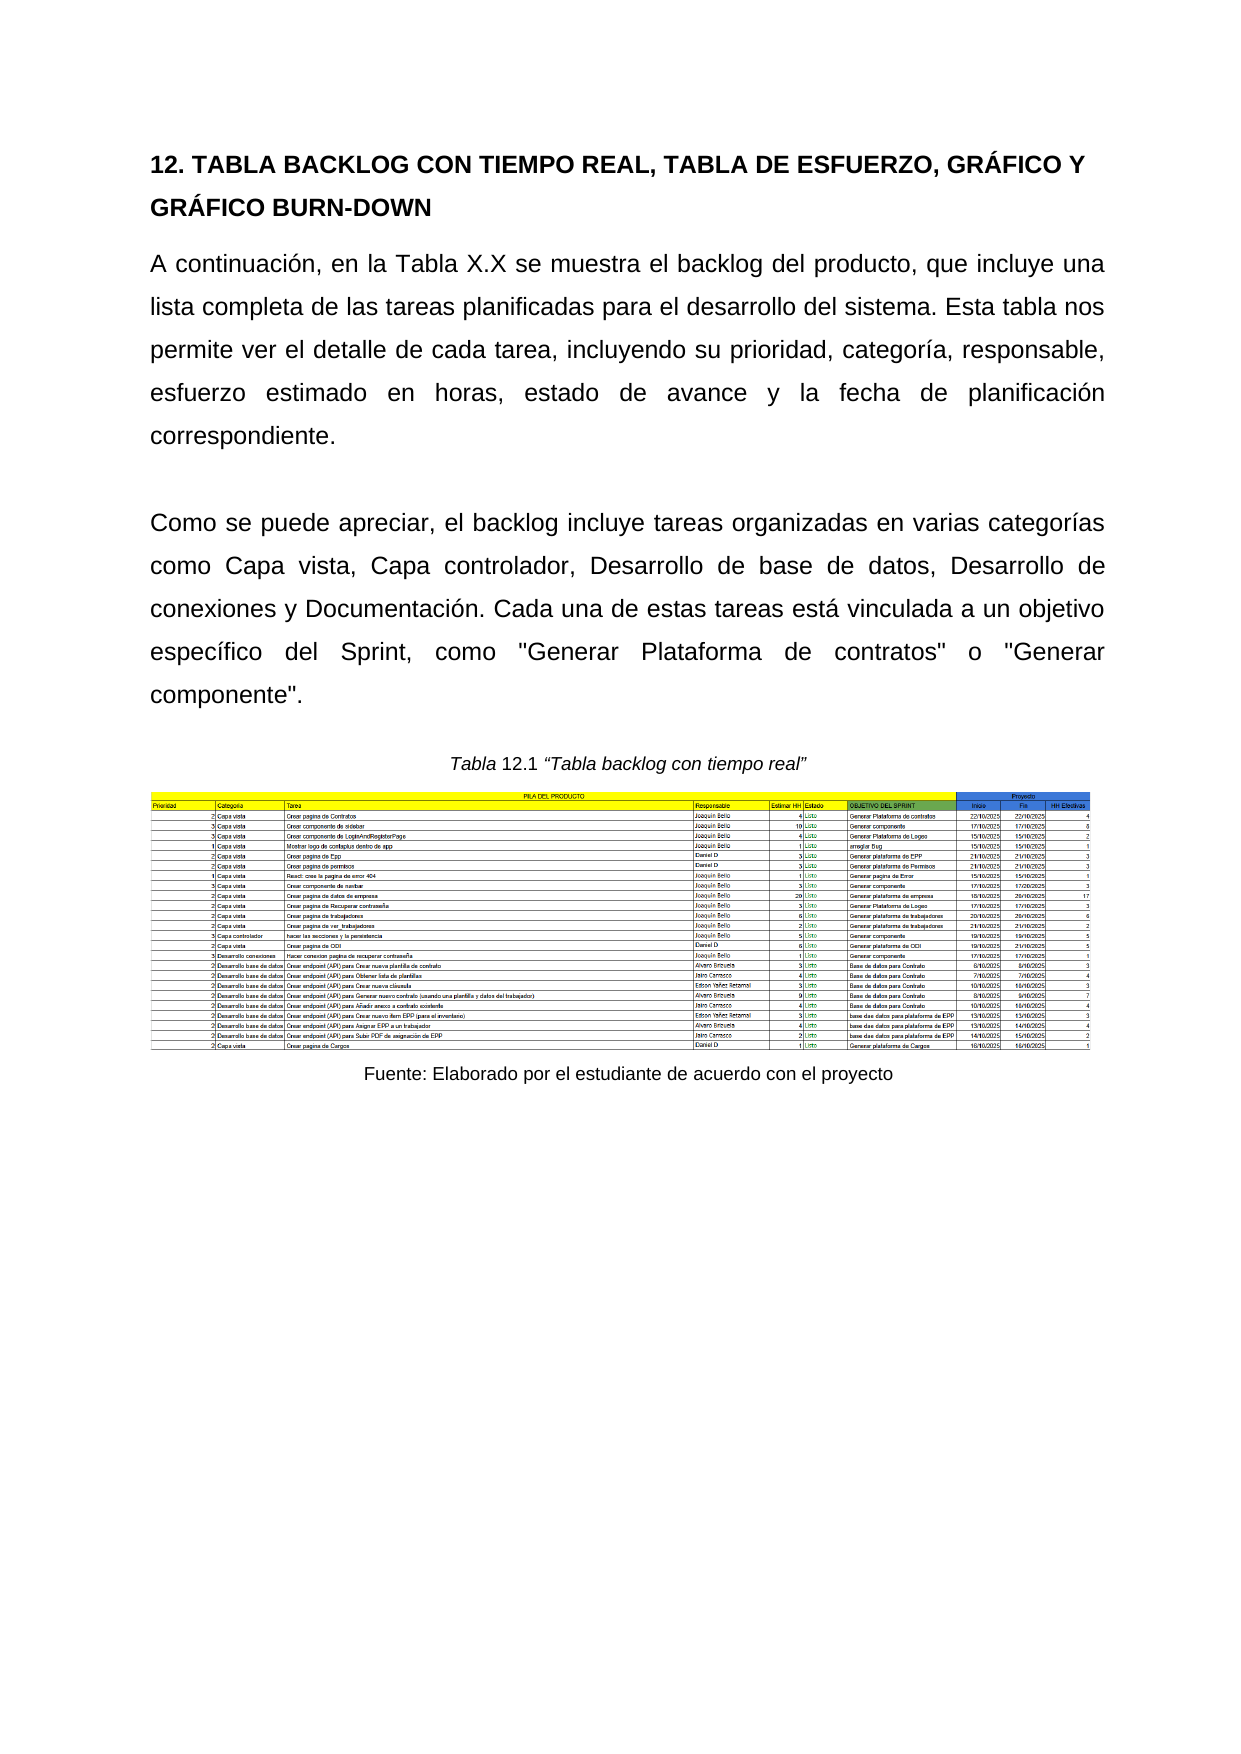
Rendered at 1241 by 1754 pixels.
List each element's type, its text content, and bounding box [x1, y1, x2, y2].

subtitle Tabla 12.1 “Tabla backlog con tiempo real” [150, 752, 1107, 774]
text A continuación, en la Tabla X.X se muestra el backlog del producto, que incluye una lista completa de las tareas planificadas para el desarrollo del sistema. Esta tabla nos permite ver el detalle de cada tarea, incluyendo su prioridad, categoría, responsable, esfuerzo estimado en horas, estado de avance y la fecha de planificación correspondiente. [150, 249, 1107, 450]
subtitle 12. TABLA BACKLOG CON TIEMPO REAL, TABLA DE ESFUERZO, GRÁFICO Y GRÁFICO BURN-DOWN [150, 150, 1090, 222]
text Fuente: Elaborado por el estudiante de acuerdo con el proyecto [150, 1062, 1107, 1084]
picture [150, 792, 1091, 1050]
text Como se puede apreciar, el backlog incluye tareas organizadas en varias categorías como Capa vista, Capa controlador, Desarrollo de base de datos, Desarrollo de conexiones y Documentación. Cada una de estas tareas está vinculada a un objetivo específico del Sprint, como "Generar Plataforma de contratos" o "Generar componente". [150, 507, 1107, 709]
